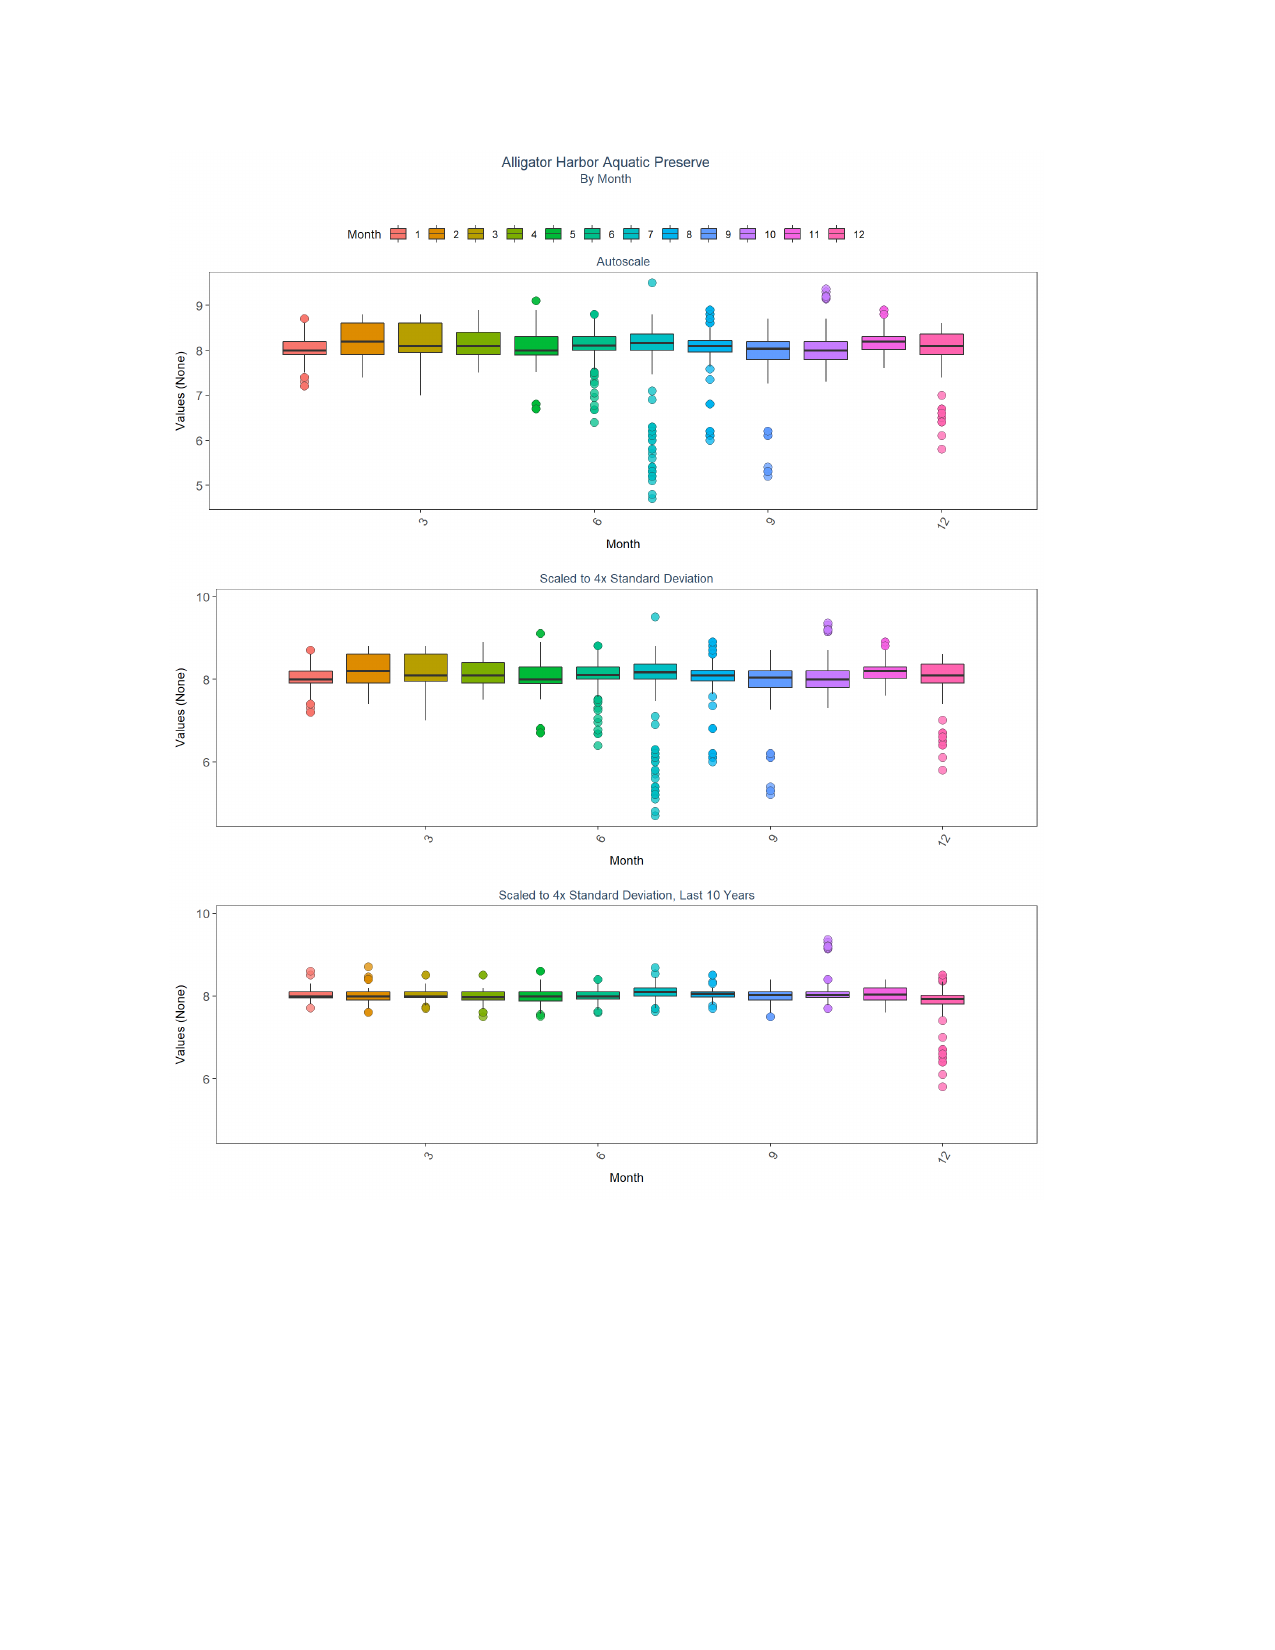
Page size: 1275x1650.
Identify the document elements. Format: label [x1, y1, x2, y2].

picture [168, 150, 1044, 1200]
